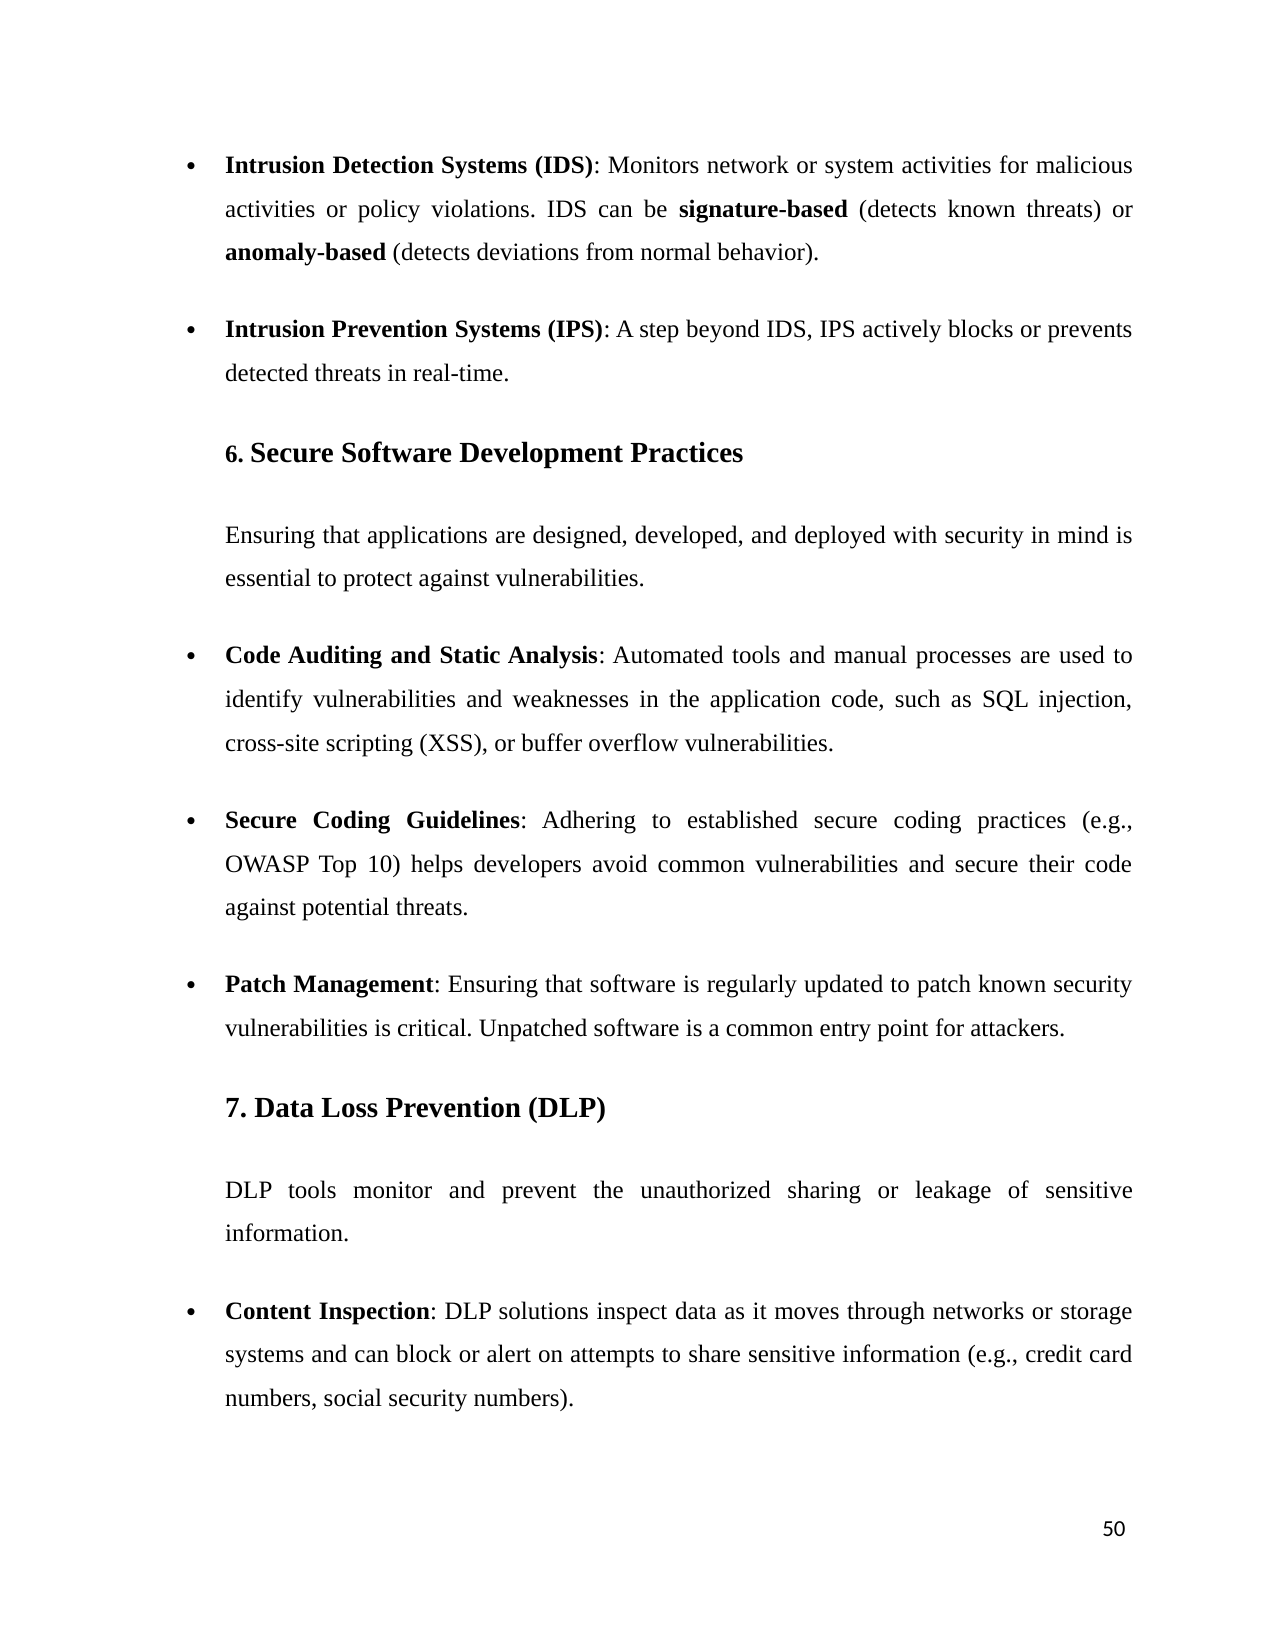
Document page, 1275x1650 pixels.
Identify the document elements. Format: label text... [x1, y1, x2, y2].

list Secure Coding Guidelines: Adhering to established secure coding practices (e.g., OWASP Top 10) helps developers avoid common vulnerabilities and secure their code against potential threats. [187, 805, 1133, 921]
list Intrusion Detection Systems (IDS): Monitors network or system activities for malicious activities or policy violations. IDS can be signature-based (detects known threats) or anomaly-based (detects deviations from normal behavior). [187, 150, 1133, 266]
text 7. Data Loss Prevention (DLP) [225, 1090, 1133, 1124]
list Patch Management: Ensuring that software is regularly updated to patch known security vulnerabilities is critical. Unpatched software is a common entry point for attackers. [187, 969, 1133, 1042]
list Code Auditing and Static Analysis: Automated tools and manual processes are used to identify vulnerabilities and weaknesses in the application code, such as SQL injection, cross-site scripting (XSS), or buffer overflow vulnerabilities. [187, 641, 1133, 757]
text DLP tools monitor and prevent the unauthorized sharing or leakage of sensitive information. [225, 1175, 1133, 1247]
text Ensuring that applications are designed, developed, and deployed with security in mind is essential to protect against vulnerabilities. [225, 520, 1133, 592]
list Content Inspection: DLP solutions inspect data as it moves through networks or storage systems and can block or alert on attempts to share sensitive information (e.g., credit card numbers, social security numbers). [187, 1296, 1133, 1412]
text 6. Secure Software Development Practices [225, 435, 1133, 469]
list Intrusion Prevention Systems (IPS): A step beyond IDS, IPS actively blocks or prevents detected threats in real-time. [187, 314, 1133, 387]
